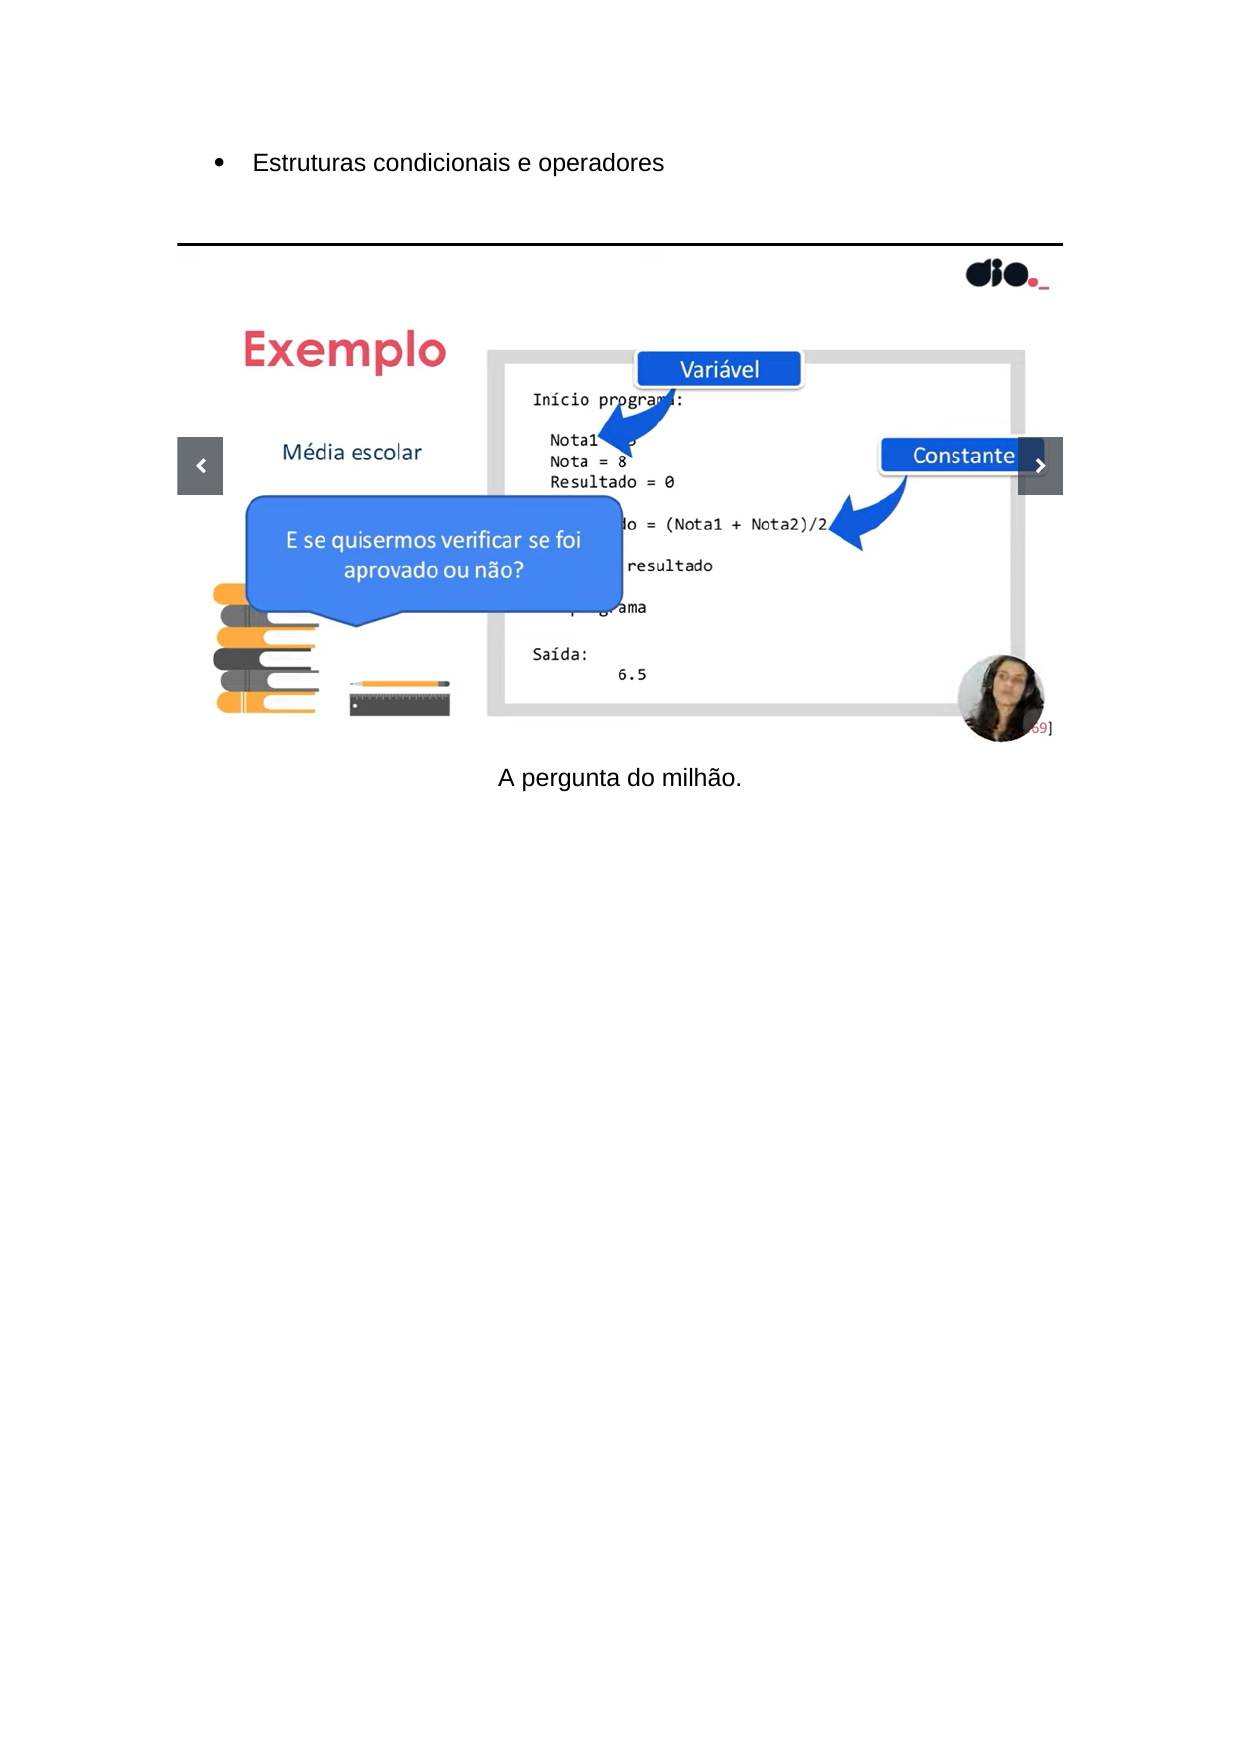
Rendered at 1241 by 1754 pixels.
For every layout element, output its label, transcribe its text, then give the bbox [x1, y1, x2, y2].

list Estruturas condicionais e operadores [215, 148, 1063, 176]
picture [177, 243, 1063, 744]
text A pergunta do milhão. [177, 763, 1063, 792]
